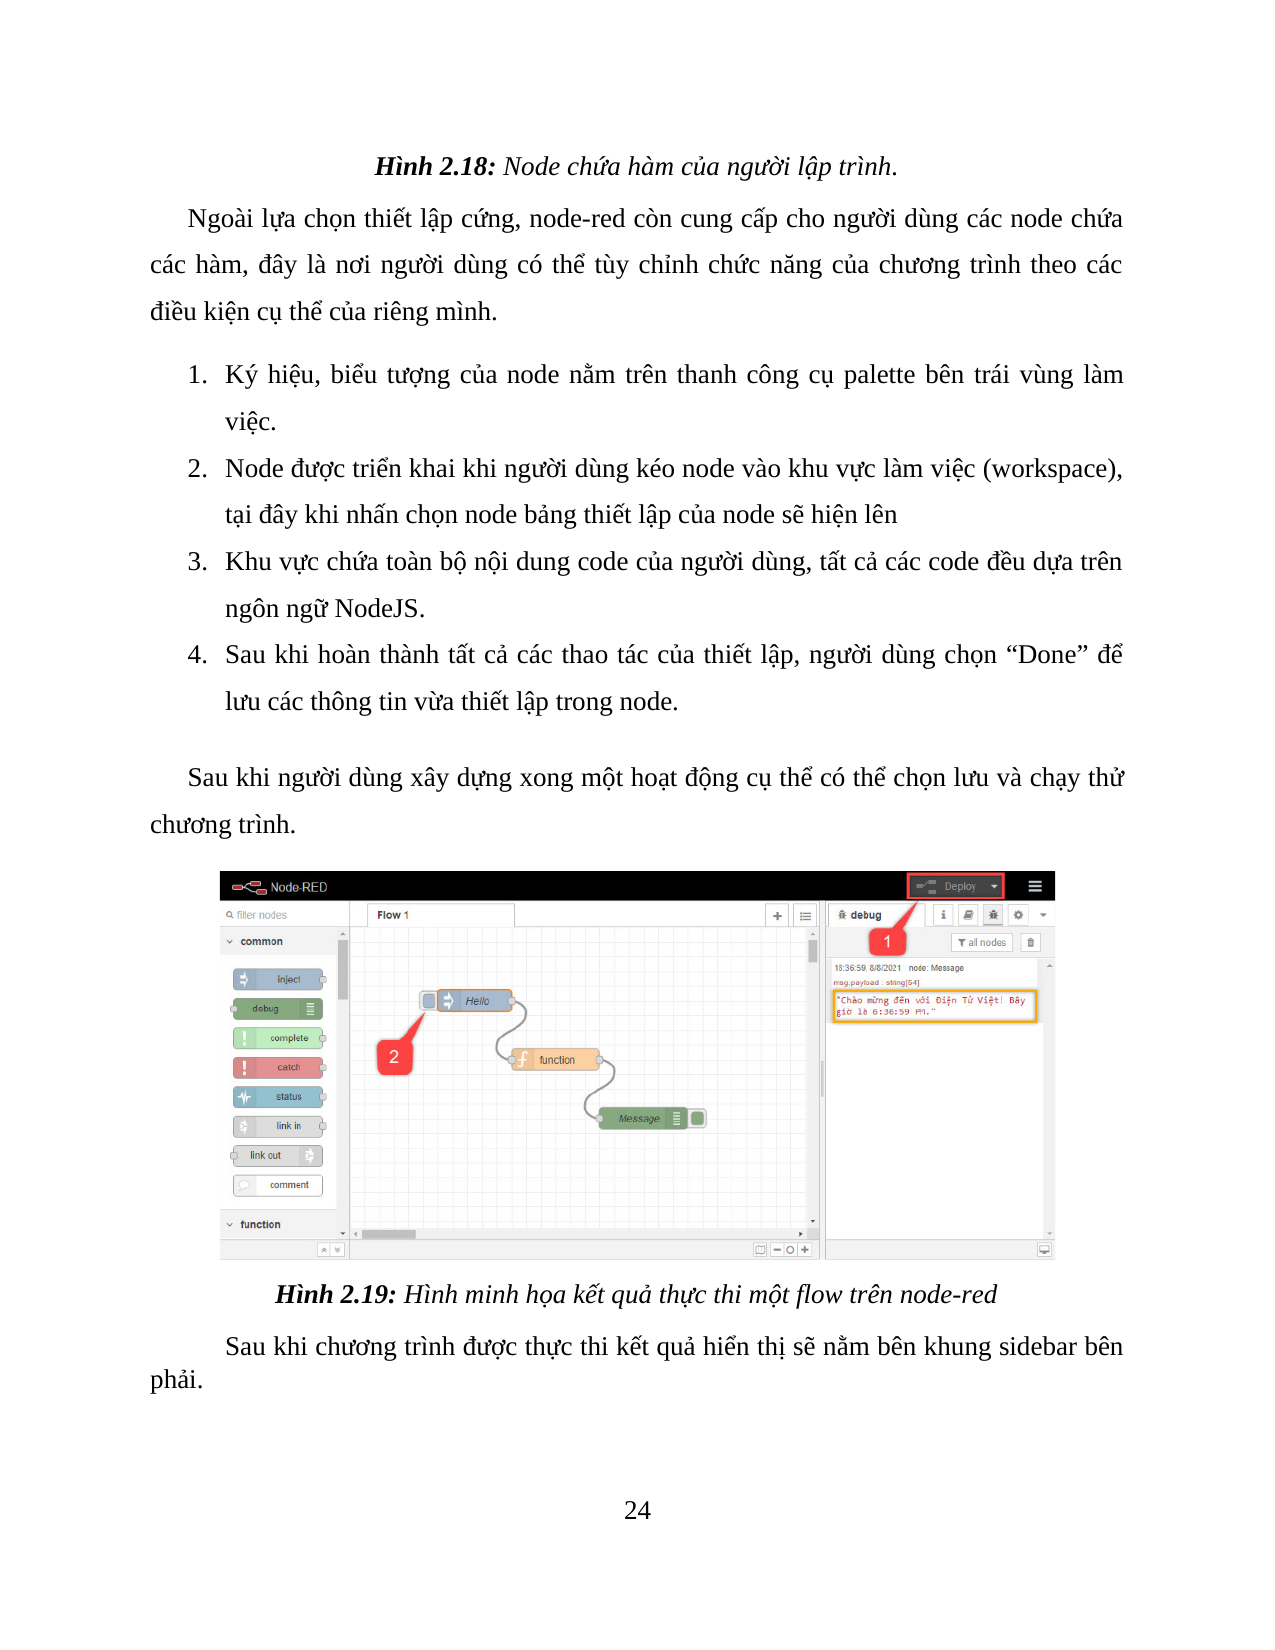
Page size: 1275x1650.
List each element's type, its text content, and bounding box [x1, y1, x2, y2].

list Node được triển khai khi người dùng kéo node vào khu vực làm việc (workspace), tại đây khi nhấn chọn node bảng thiết lập của node sẽ hiện lên [187, 452, 1125, 530]
text Hình 2.19: Hình minh họa kết quả thực thi một flow trên node-red [150, 1278, 1125, 1309]
list Khu vực chứa toàn bộ nội dung code của người dùng, tất cả các code đều dựa trên ngôn ngữ NodeJS. [187, 545, 1125, 623]
text Sau khi chương trình được thực thi kết quả hiển thị sẽ nằm bên khung sidebar bên phải. [150, 1330, 1125, 1395]
text Hình 2.18: Node chứa hàm của người lập trình. [150, 150, 1125, 181]
list Ký hiệu, biểu tượng của node nằm trên thanh công cụ palette bên trái vùng làm việc. [187, 359, 1125, 436]
text Sau khi người dùng xây dựng xong một hoạt động cụ thể có thể chọn lưu và chạy thử chương trình. [150, 761, 1125, 839]
picture [219, 871, 1056, 1260]
list Sau khi hoàn thành tất cả các thao tác của thiết lập, người dùng chọn “Done” để lưu các thông tin vừa thiết lập trong node. [187, 639, 1125, 716]
text Ngoài lựa chọn thiết lập cứng, node-red còn cung cấp cho người dùng các node chứa các hàm, đây là nơi người dùng có thể tùy chỉnh chức năng của chương trình theo các điều kiện cụ thể của riêng mình. [150, 202, 1125, 326]
